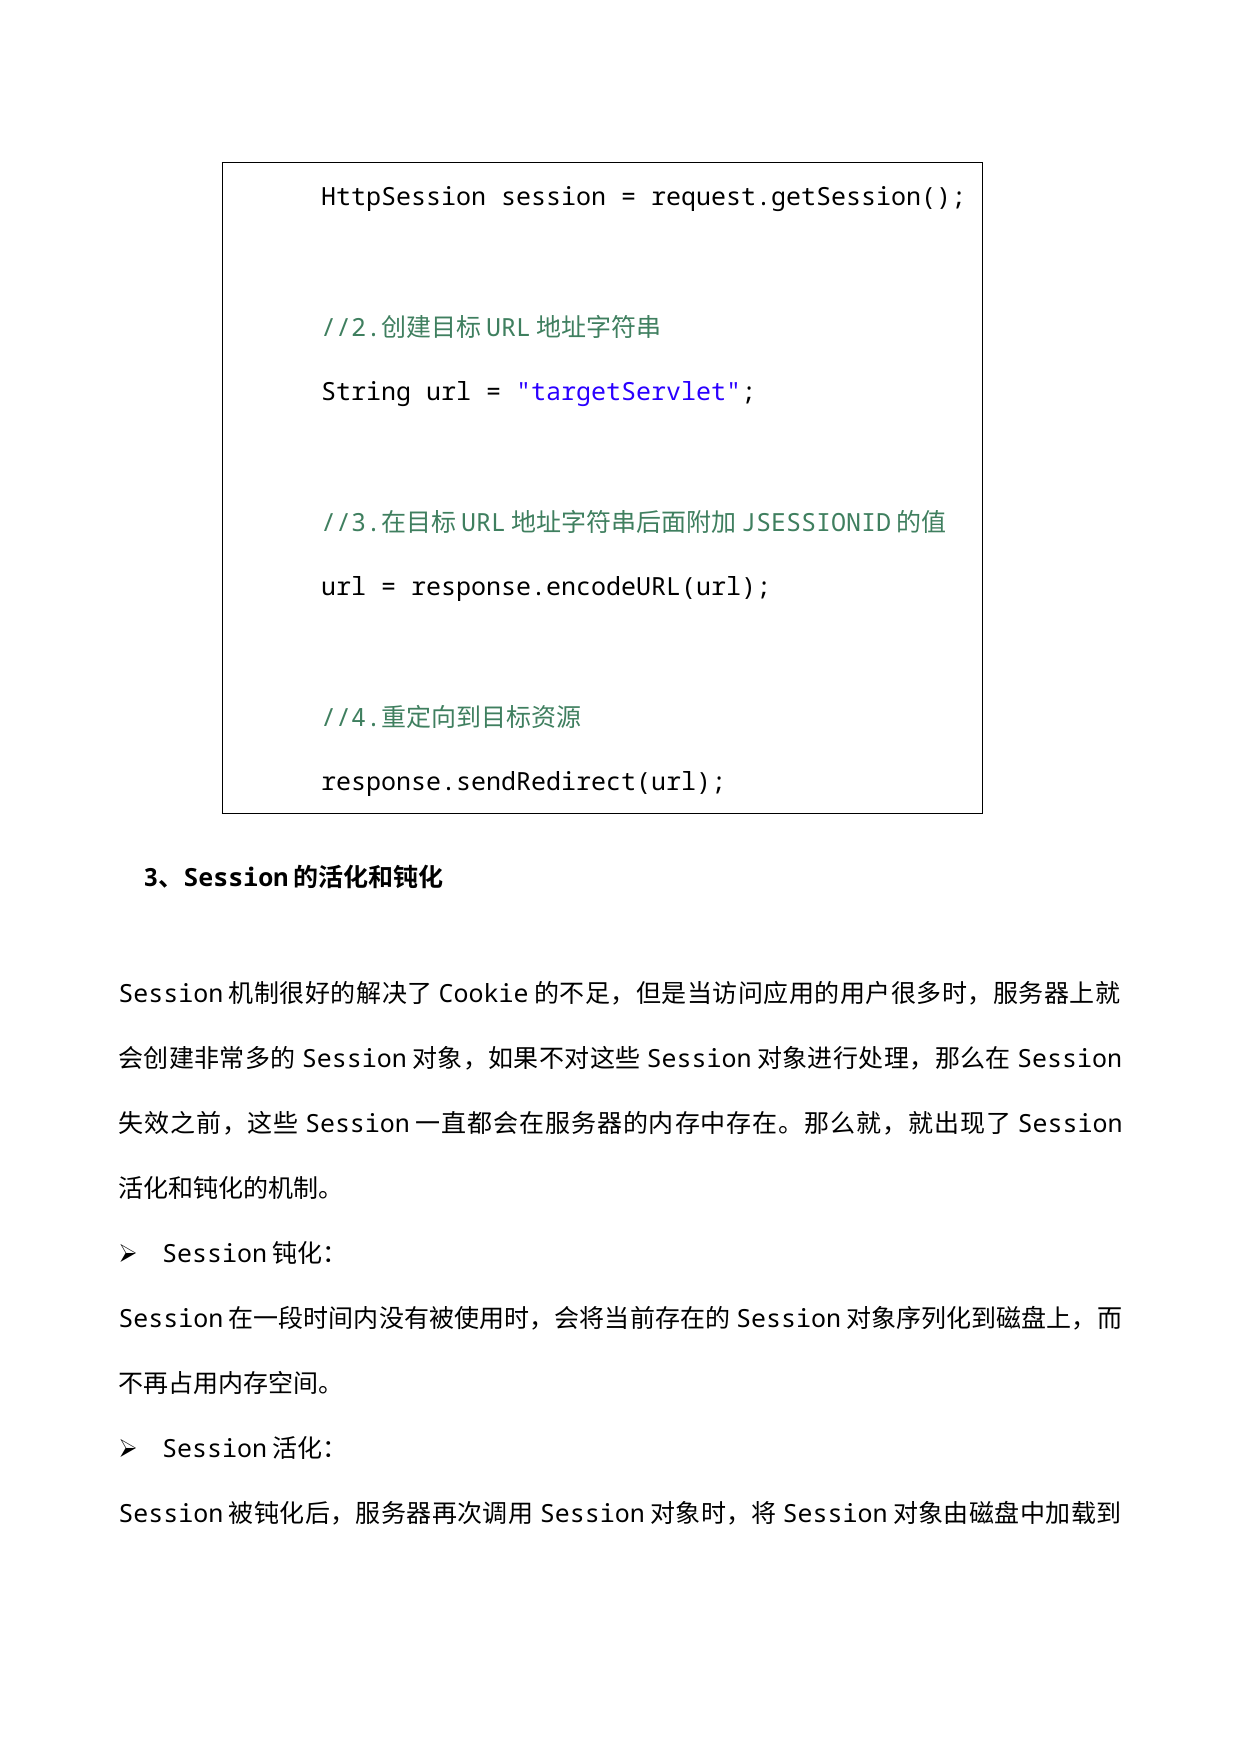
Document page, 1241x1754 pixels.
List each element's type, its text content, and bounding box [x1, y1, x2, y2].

list Session钝化： [118, 1219, 1122, 1284]
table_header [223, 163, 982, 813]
text Session在一段时间内没有被使用时，会将当前存在的Session对象序列化到磁盘上，而不再占用内存空间。 [118, 1284, 1122, 1414]
text Session机制很好的解决了Cookie的不足，但是当访问应用的用户很多时，服务器上就会创建非常多的Session对象，如果不对这些Session对象进行处理，那么在Session失效之前，这些Session一直都会在服务器的内存中存在。那么就，就出现了Session活化和钝化的机制。 [118, 959, 1122, 1219]
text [118, 1479, 1122, 1544]
subtitle 3、Session的活化和钝化 [143, 843, 1097, 908]
list Session活化： [118, 1414, 1122, 1479]
